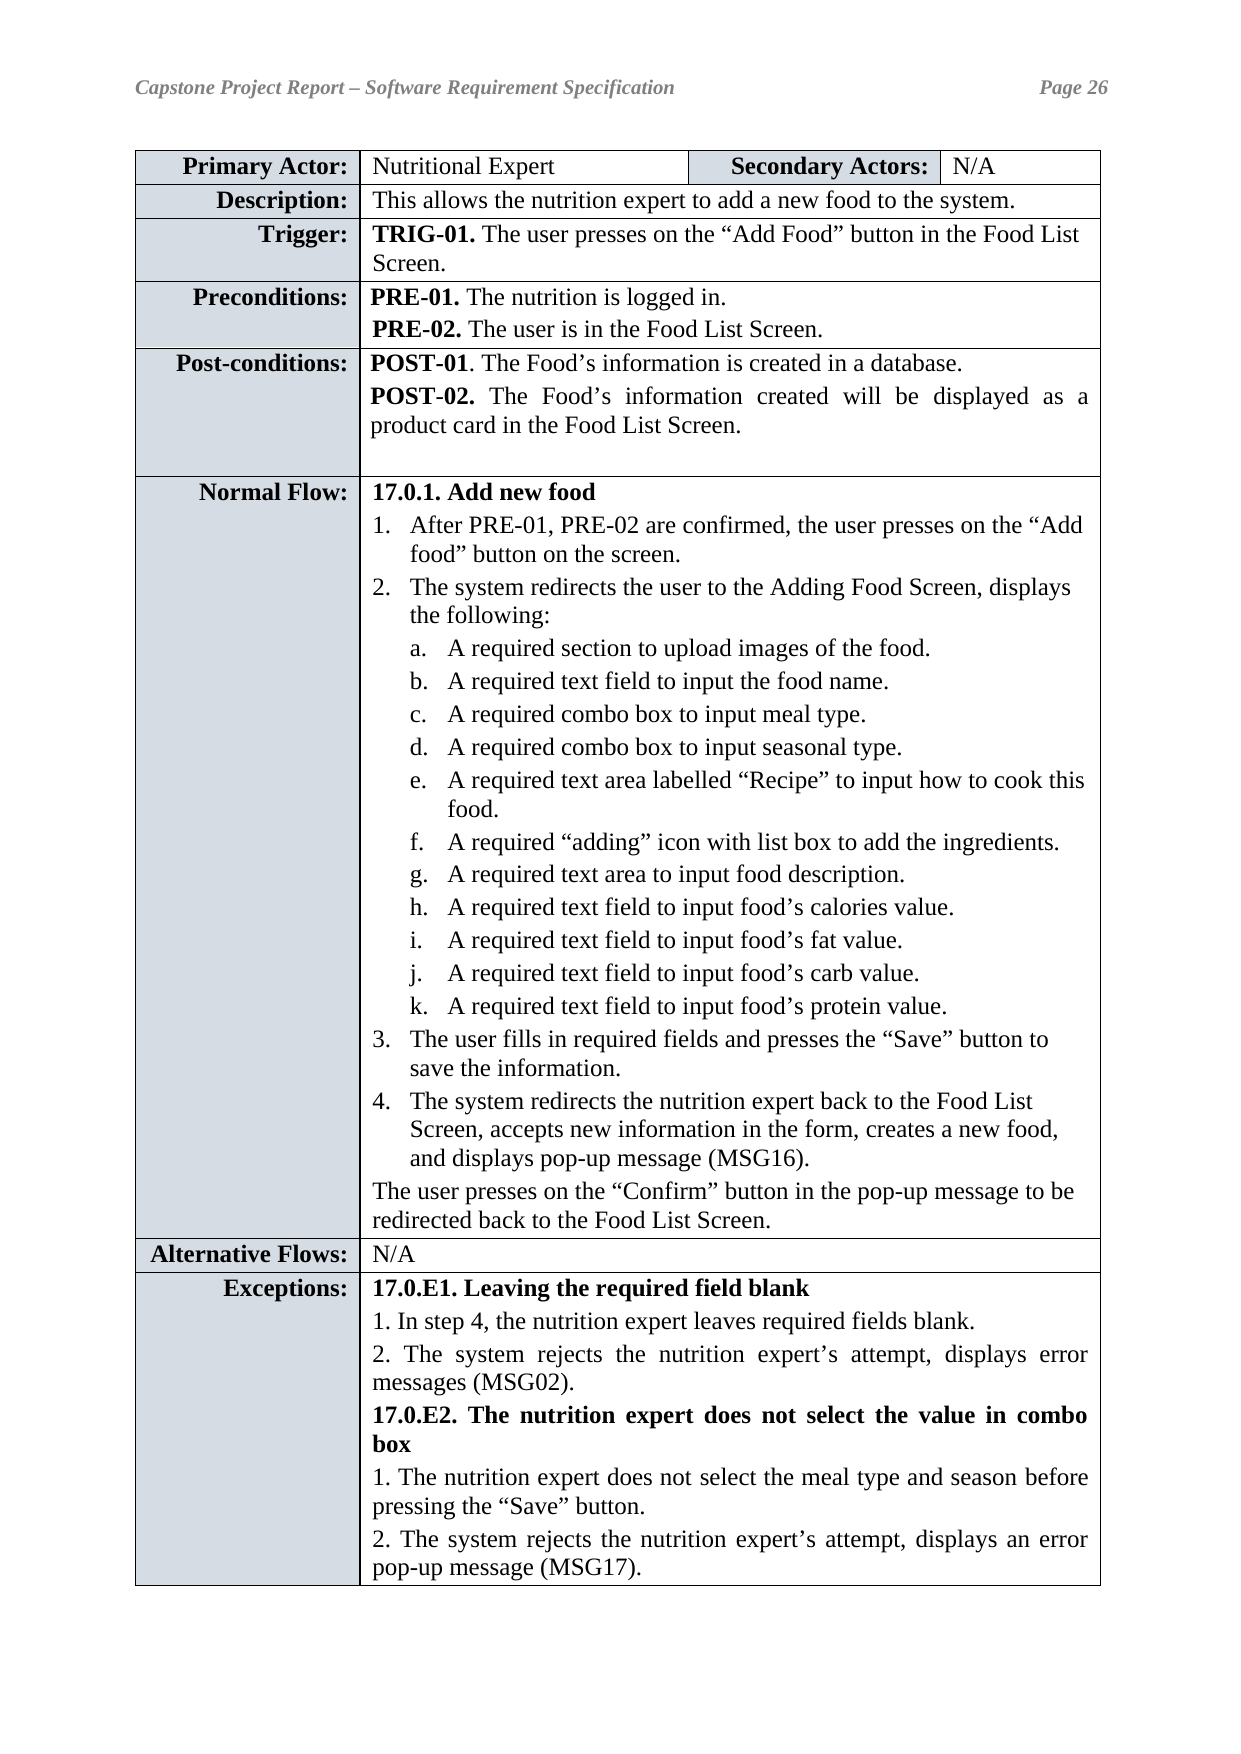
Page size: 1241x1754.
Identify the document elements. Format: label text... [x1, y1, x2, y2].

table_cell This allows the nutrition expert to add a new food to the system. [361, 185, 1100, 218]
table_cell N/A [941, 151, 1100, 184]
table_cell Description: [136, 185, 359, 218]
table_cell Nutritional Expert [361, 151, 688, 184]
table_cell Preconditions: [136, 282, 359, 347]
table_cell Trigger: [136, 219, 359, 281]
table_cell Exceptions: [136, 1273, 359, 1585]
table_cell 17.0.1. Add new food After PRE-01, PRE-02 are confirmed, the user presses on the “Add food” button on the screen. The system redirects the user to the Adding Food Screen, displays the following: A required section to upload images of the food. A required text field to input the food name. A required combo box to input meal type. A required combo box to input seasonal type. A required text area labelled “Recipe” to input how to cook this food. A required “adding” icon with list box to add the ingredients. A required text area to input food description. A required text field to input food’s calories value. A required text field to input food’s fat value. A required text field to input food’s carb value. A required text field to input food’s protein value. The user fills in required fields and presses the “Save” button to save the information. The system redirects the nutrition expert back to the Food List Screen, accepts new information in the form, creates a new food, and displays pop-up message (MSG16). The user presses on the “Confirm” button in the pop-up message to be redirected back to the Food List Screen. [361, 477, 1100, 1238]
table_cell POST-01. The Food’s information is created in a database. POST-02. The Food’s information created will be displayed as a product card in the Food List Screen. [361, 349, 1100, 476]
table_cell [361, 1273, 1100, 1585]
table_cell Post-conditions: [136, 349, 359, 476]
table_cell PRE-01. The nutrition is logged in. PRE-02. The user is in the Food List Screen. [361, 282, 1100, 347]
table_cell N/A [361, 1239, 1100, 1272]
table_cell Alternative Flows: [136, 1239, 359, 1272]
table_cell Secondary Actors: [689, 151, 940, 184]
table_cell TRIG-01. The user presses on the “Add Food” button in the Food List Screen. [361, 219, 1100, 281]
table_cell Normal Flow: [136, 477, 359, 1238]
table_cell Primary Actor: [136, 151, 359, 184]
